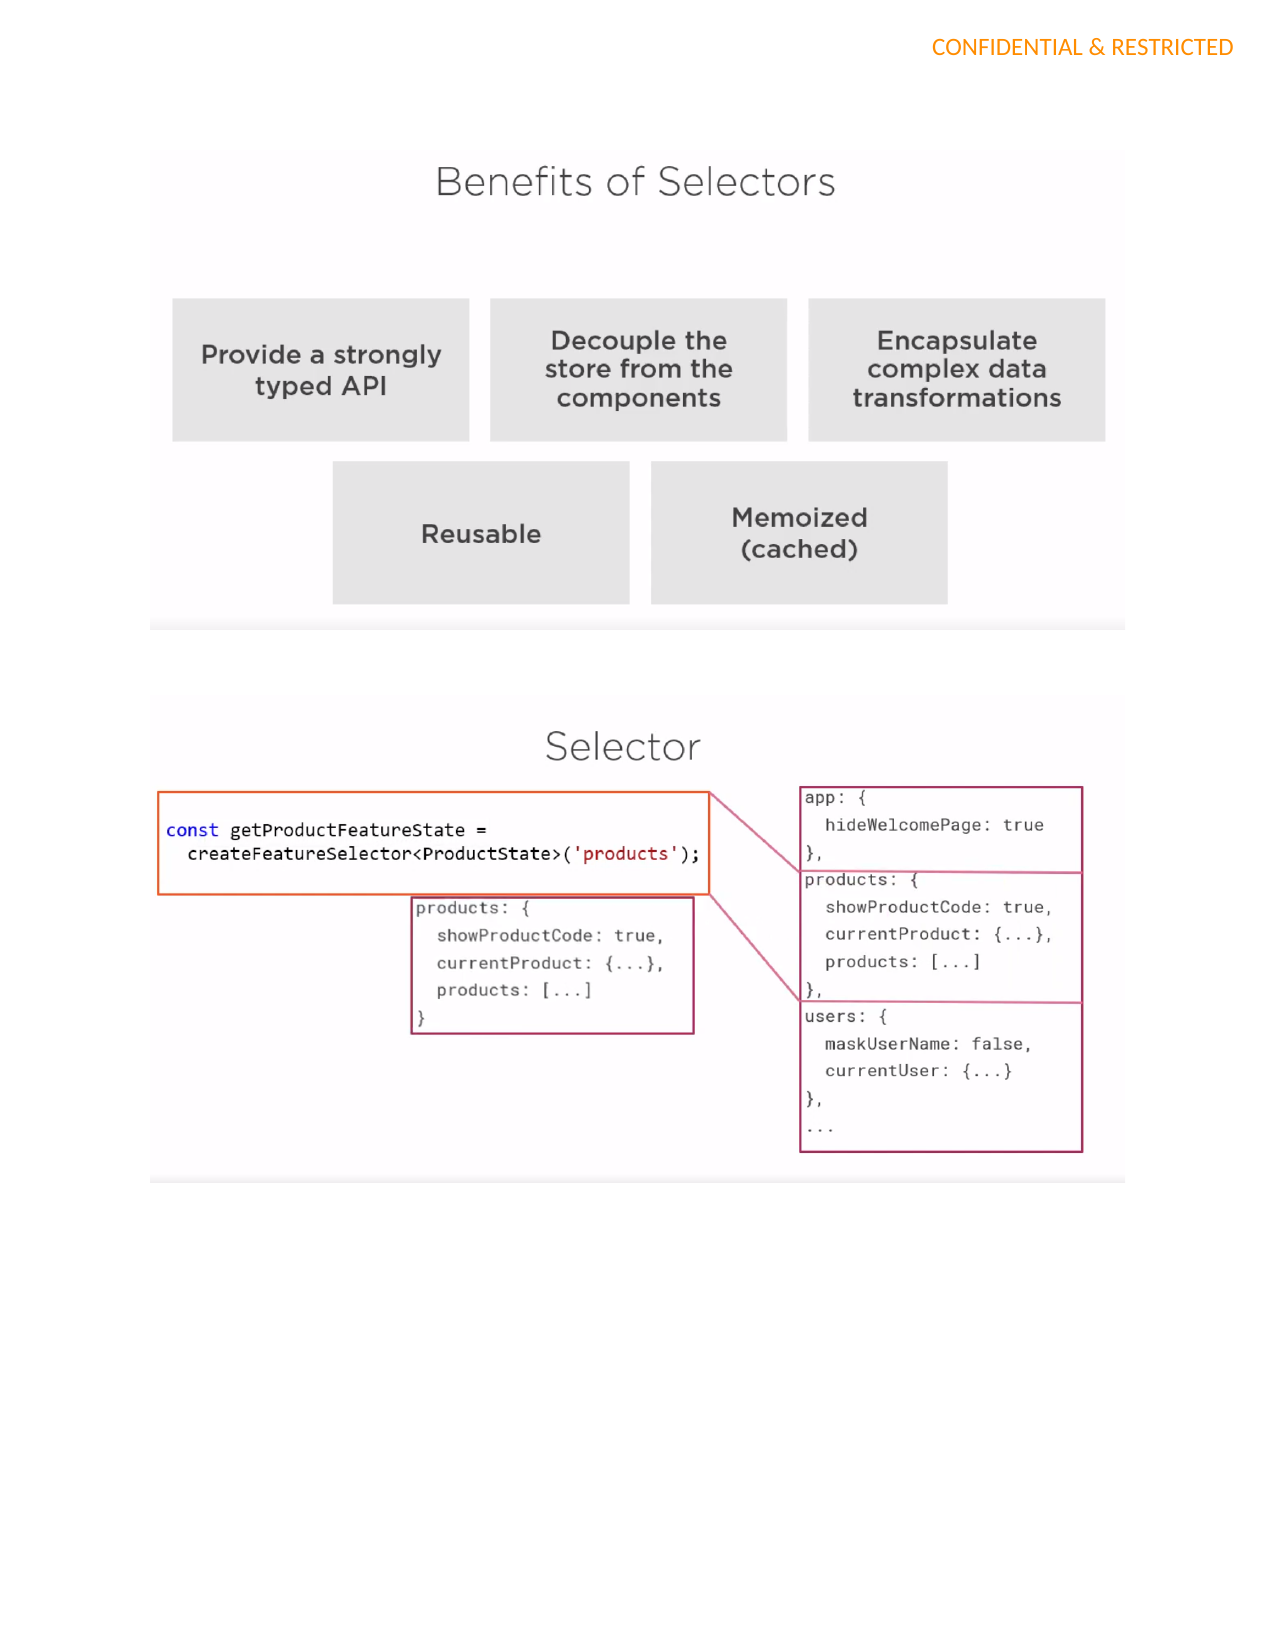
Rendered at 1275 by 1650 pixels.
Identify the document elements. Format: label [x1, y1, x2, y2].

picture [150, 150, 1125, 630]
picture [150, 695, 1125, 1183]
